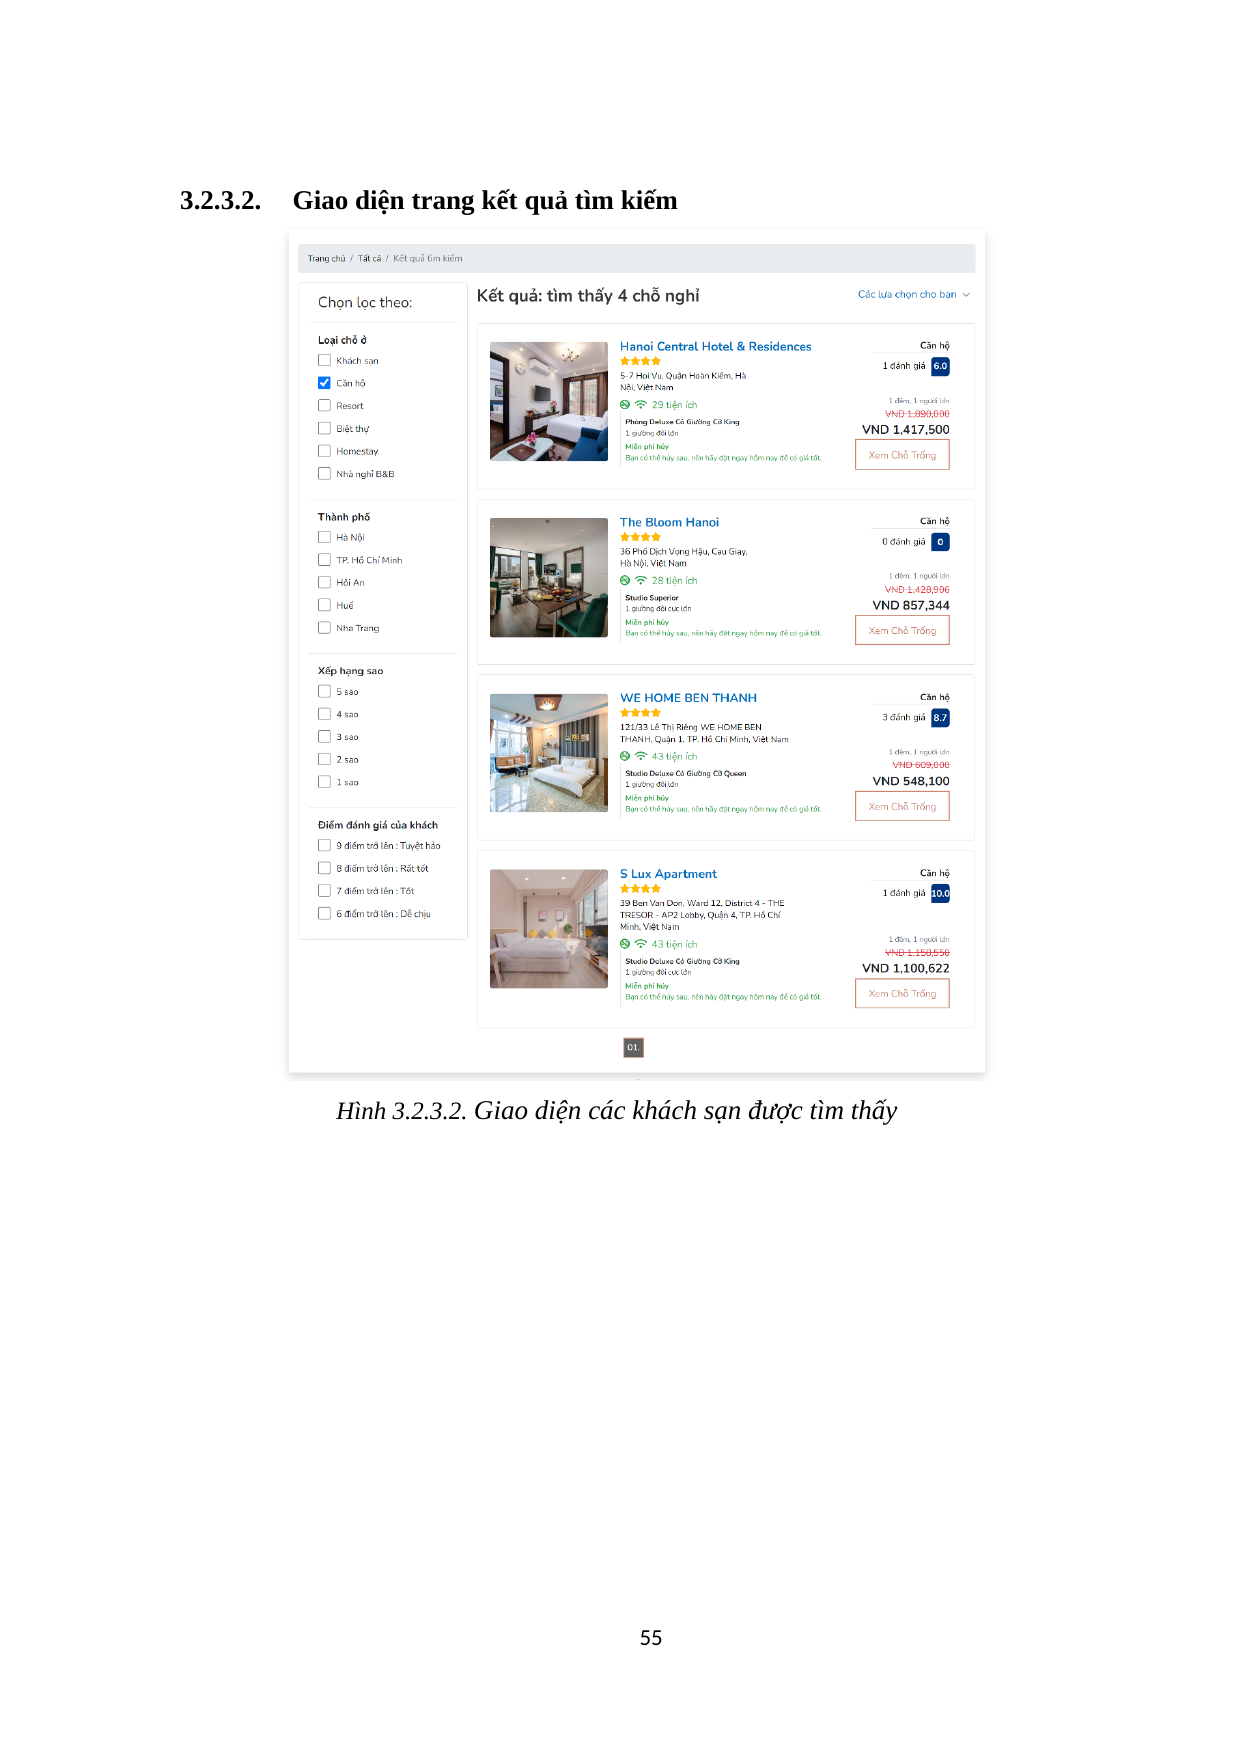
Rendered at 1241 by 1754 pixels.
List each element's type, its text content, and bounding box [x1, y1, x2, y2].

picture [180, 217, 1093, 1081]
subtitle Giao diện trang kết quả tìm kiếm [180, 184, 1122, 215]
text Hình 3.2.3.2. Giao diện các khách sạn được tìm thấy [330, 1094, 1122, 1125]
